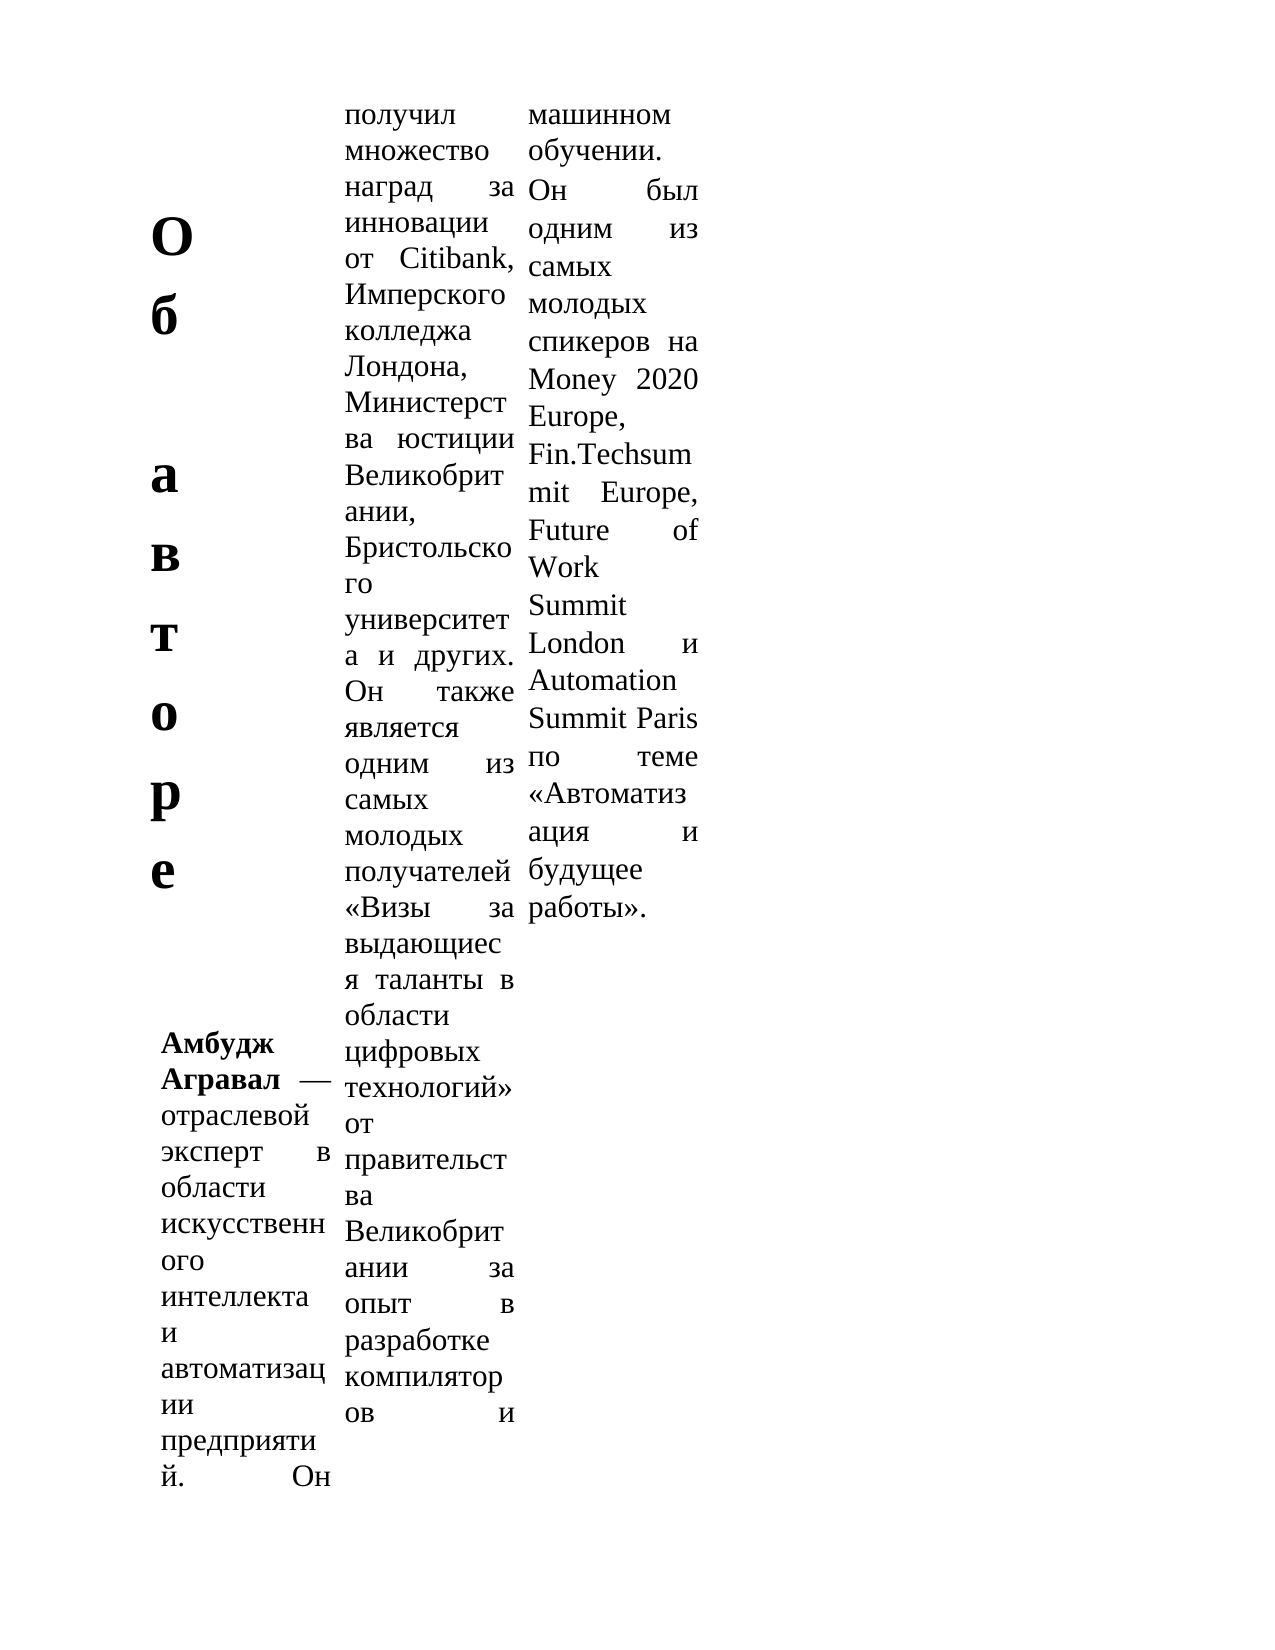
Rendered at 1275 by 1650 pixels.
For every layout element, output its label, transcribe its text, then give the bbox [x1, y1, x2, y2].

text Амбудж Агравал — отраслевой эксперт в области искусственного интеллекта и автоматизации предприятий. Он получил множество наград за инновации от Citibank, Имперского колледжа Лондона, Министерства юстиции Великобритании, Бристольского университета и других. Он также является одним из самых молодых получателей «Визы за выдающиеся таланты в области цифровых технологий» от правительства Великобритании за опыт в разработке компиляторов и машинном обучении. [344, 96, 514, 1429]
text Он был одним из самых молодых спикеров на Money 2020 Europe, Fin.Techsummit Europe, Future of Work Summit London и Automation Summit Paris по теме «Автоматизация и будущее работы». [528, 171, 698, 924]
text Амбудж Агравал — отраслевой эксперт в области искусственного интеллекта и автоматизации предприятий. Он получил множество наград за инновации от Citibank, Имперского колледжа Лондона, Министерства юстиции Великобритании, Бристольского университета и других. Он также является одним из самых молодых получателей «Визы за выдающиеся таланты в области цифровых технологий» от правительства Великобритании за опыт в разработке компиляторов и машинном обучении. [161, 1025, 331, 1493]
